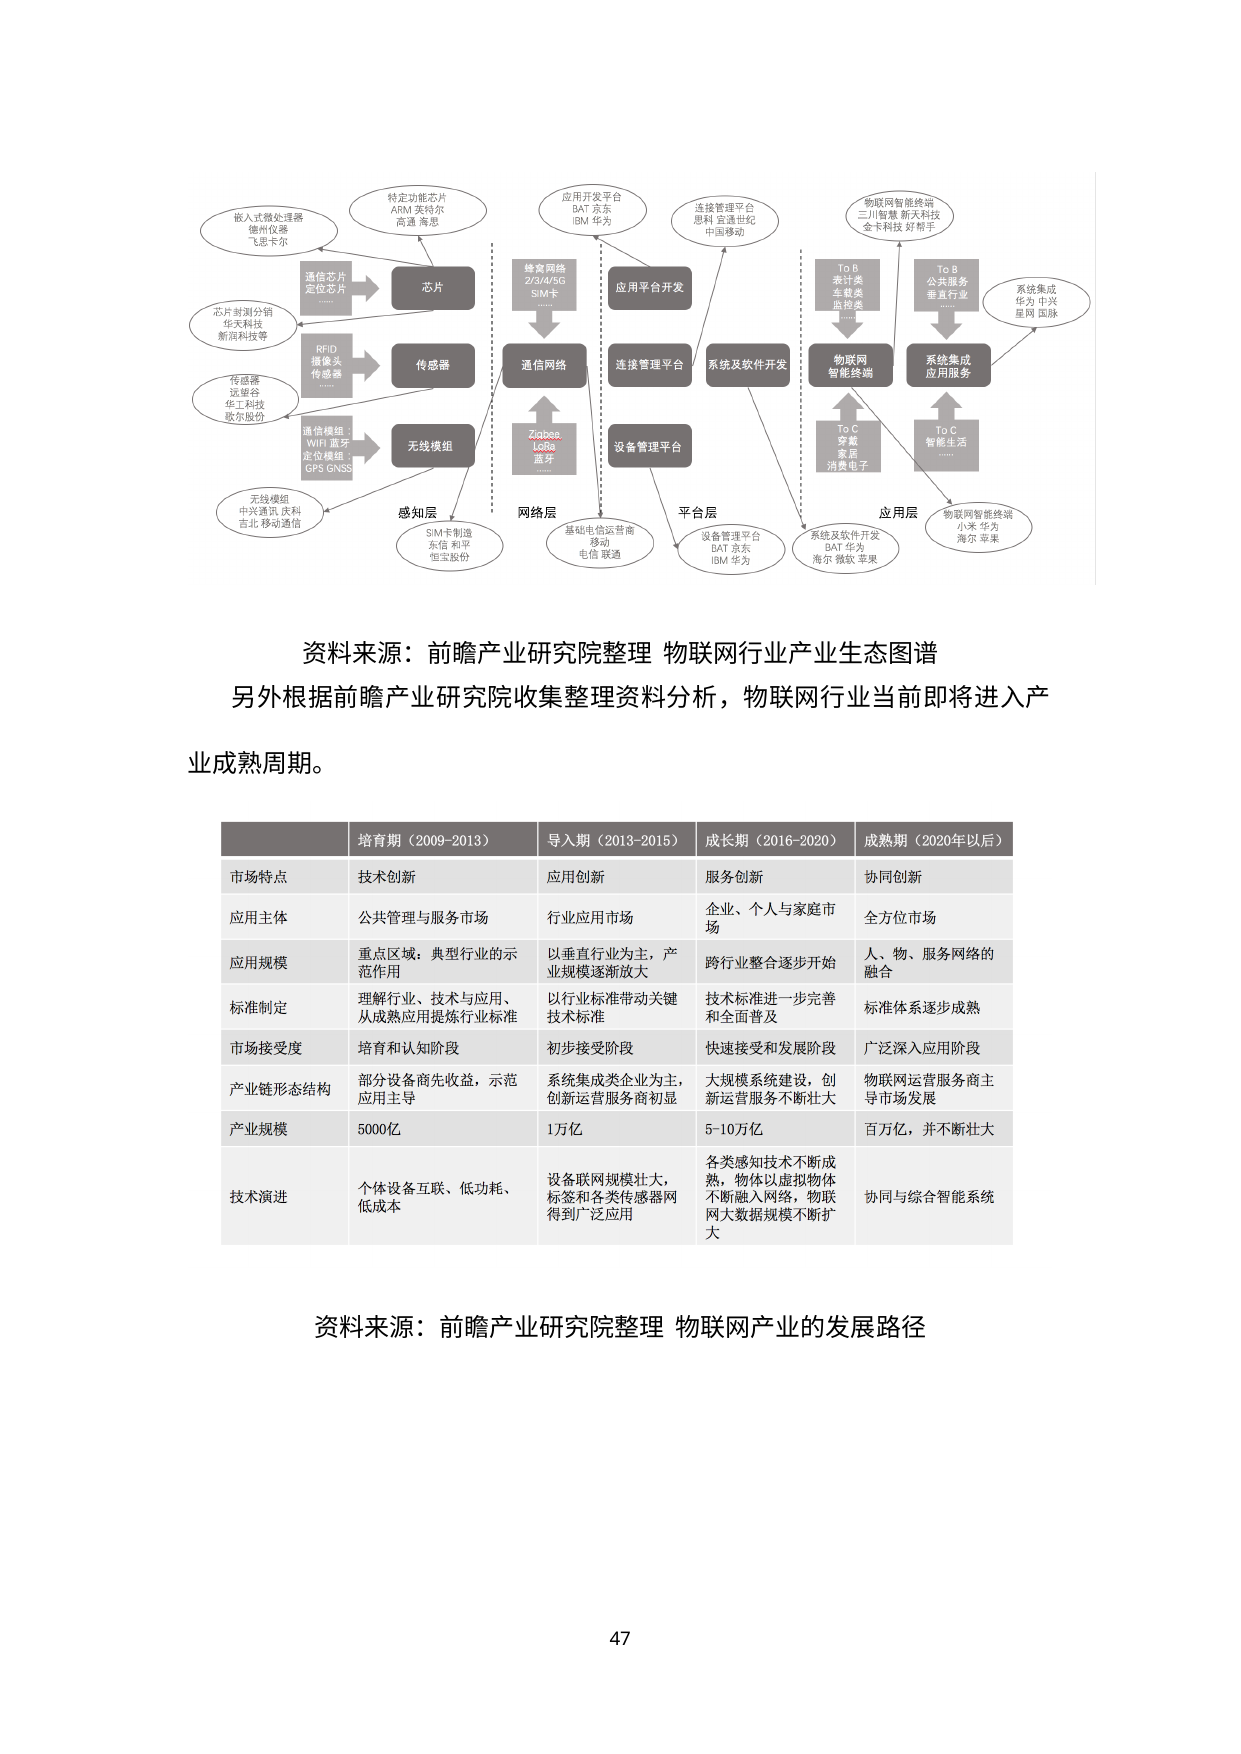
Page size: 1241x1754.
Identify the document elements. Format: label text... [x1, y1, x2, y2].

picture [187, 172, 1096, 585]
picture [187, 801, 1053, 1268]
text 资料来源：前瞻产业研究院整理 物联网产业的发展路径 [187, 1303, 1053, 1348]
text 资料来源：前瞻产业研究院整理 物联网行业产业生态图谱 [187, 629, 1053, 674]
text 另外根据前瞻产业研究院收集整理资料分析，物联网行业当前即将进入产业成熟周期。 [187, 674, 1053, 784]
